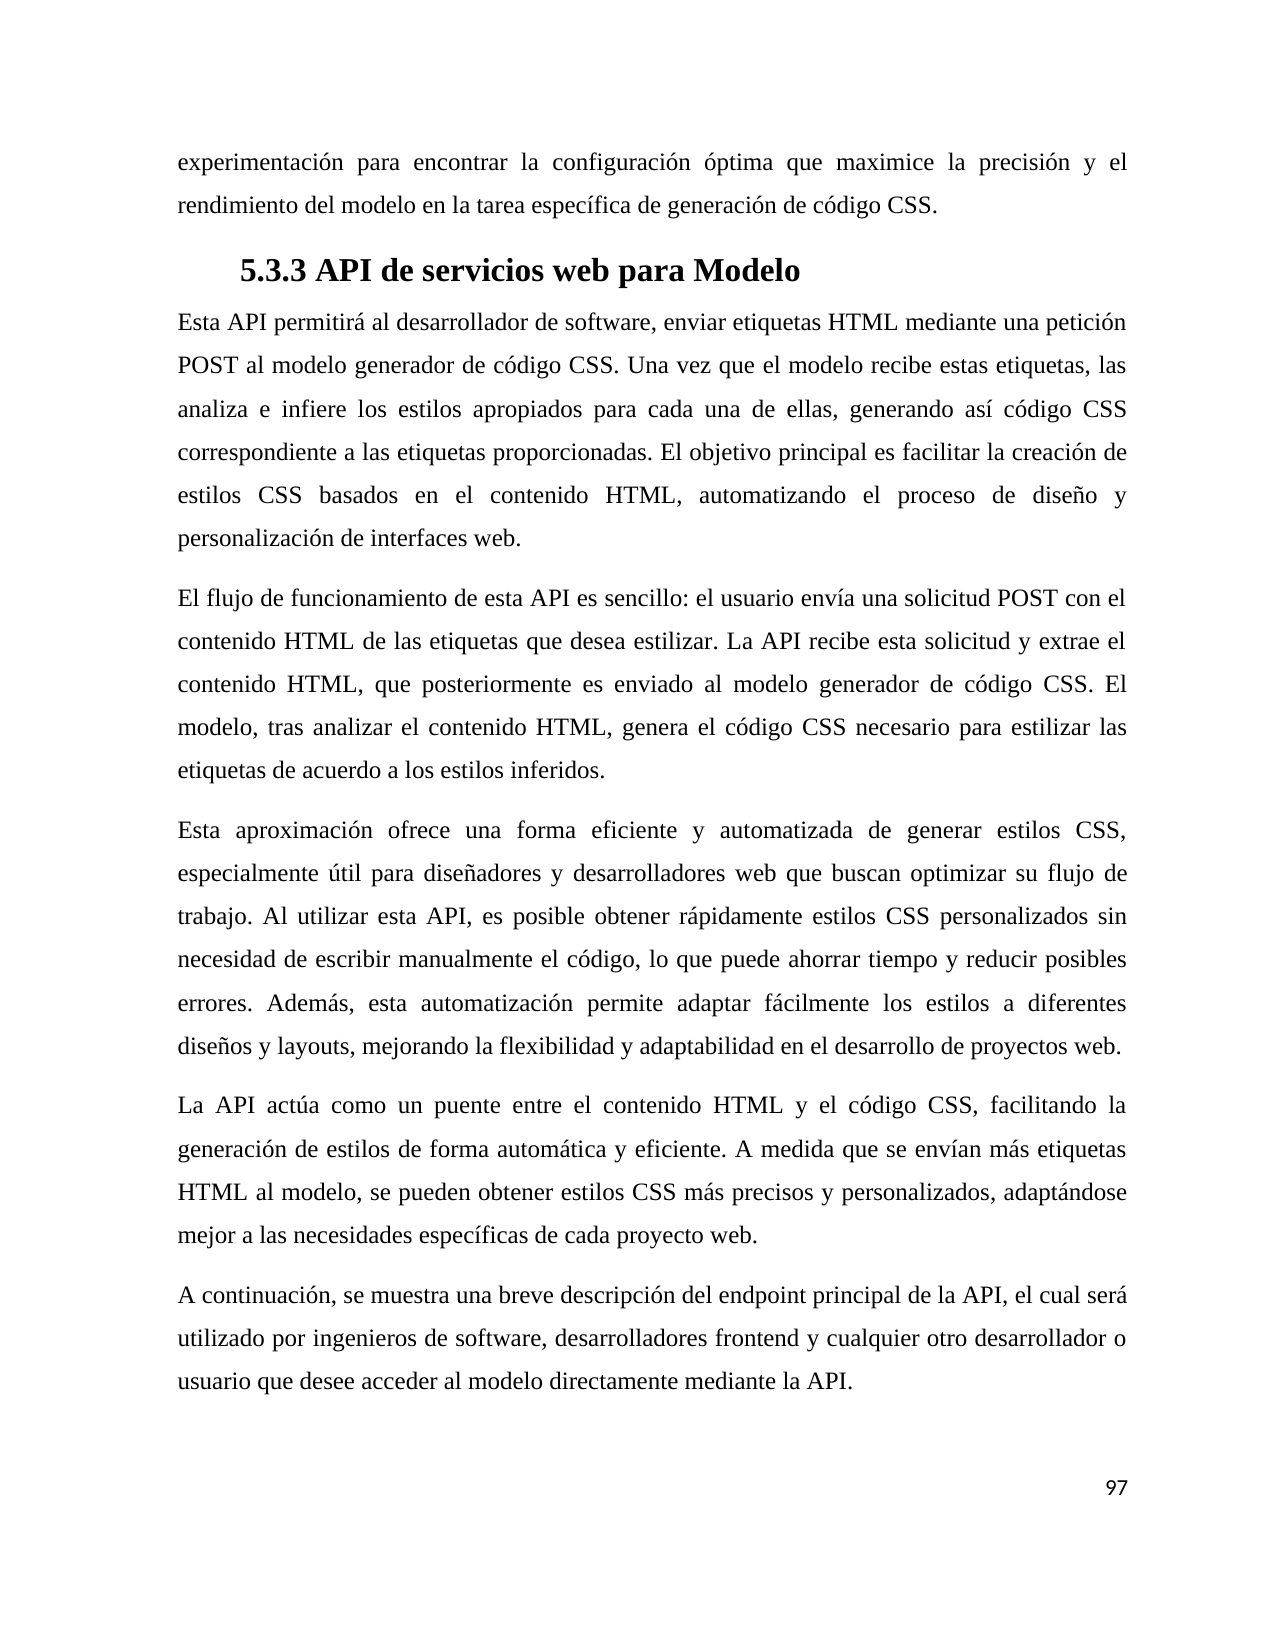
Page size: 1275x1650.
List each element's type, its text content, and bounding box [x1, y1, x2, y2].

text Esta aproximación ofrece una forma eficiente y automatizada de generar estilos CSS, especialmente útil para diseñadores y desarrolladores web que buscan optimizar su flujo de trabajo. Al utilizar esta API, es posible obtener rápidamente estilos CSS personalizados sin necesidad de escribir manualmente el código, lo que puede ahorrar tiempo y reducir posibles errores. Además, esta automatización permite adaptar fácilmente los estilos a diferentes diseños y layouts, mejorando la flexibilidad y adaptabilidad en el desarrollo de proyectos web. [177, 815, 1128, 1059]
text La API actúa como un puente entre el contenido HTML y el código CSS, facilitando la generación de estilos de forma automática y eficiente. A medida que se envían más etiquetas HTML al modelo, se pueden obtener estilos CSS más precisos y personalizados, adaptándose mejor a las necesidades específicas de cada proyecto web. [177, 1091, 1128, 1249]
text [177, 147, 1128, 219]
text Esta API permitirá al desarrollador de software, enviar etiquetas HTML mediante una petición POST al modelo generador de código CSS. Una vez que el modelo recibe estas etiquetas, las analiza e infiere los estilos apropiados para cada una de ellas, generando así código CSS correspondiente a las etiquetas proporcionadas. El objetivo principal es facilitar la creación de estilos CSS basados en el contenido HTML, automatizando el proceso de diseño y personalización de interfaces web. [177, 307, 1128, 552]
subtitle API de servicios web para Modelo [240, 250, 1128, 288]
text El flujo de funcionamiento de esta API es sencillo: el usuario envía una solicitud POST con el contenido HTML de las etiquetas que desea estilizar. La API recibe esta solicitud y extrae el contenido HTML, que posteriormente es enviado al modelo generador de código CSS. El modelo, tras analizar el contenido HTML, genera el código CSS necesario para estilizar las etiquetas de acuerdo a los estilos inferidos. [177, 583, 1128, 784]
text A continuación, se muestra una breve descripción del endpoint principal de la API, el cual será utilizado por ingenieros de software, desarrolladores frontend y cualquier otro desarrollador o usuario que desee acceder al modelo directamente mediante la API. [177, 1280, 1128, 1395]
